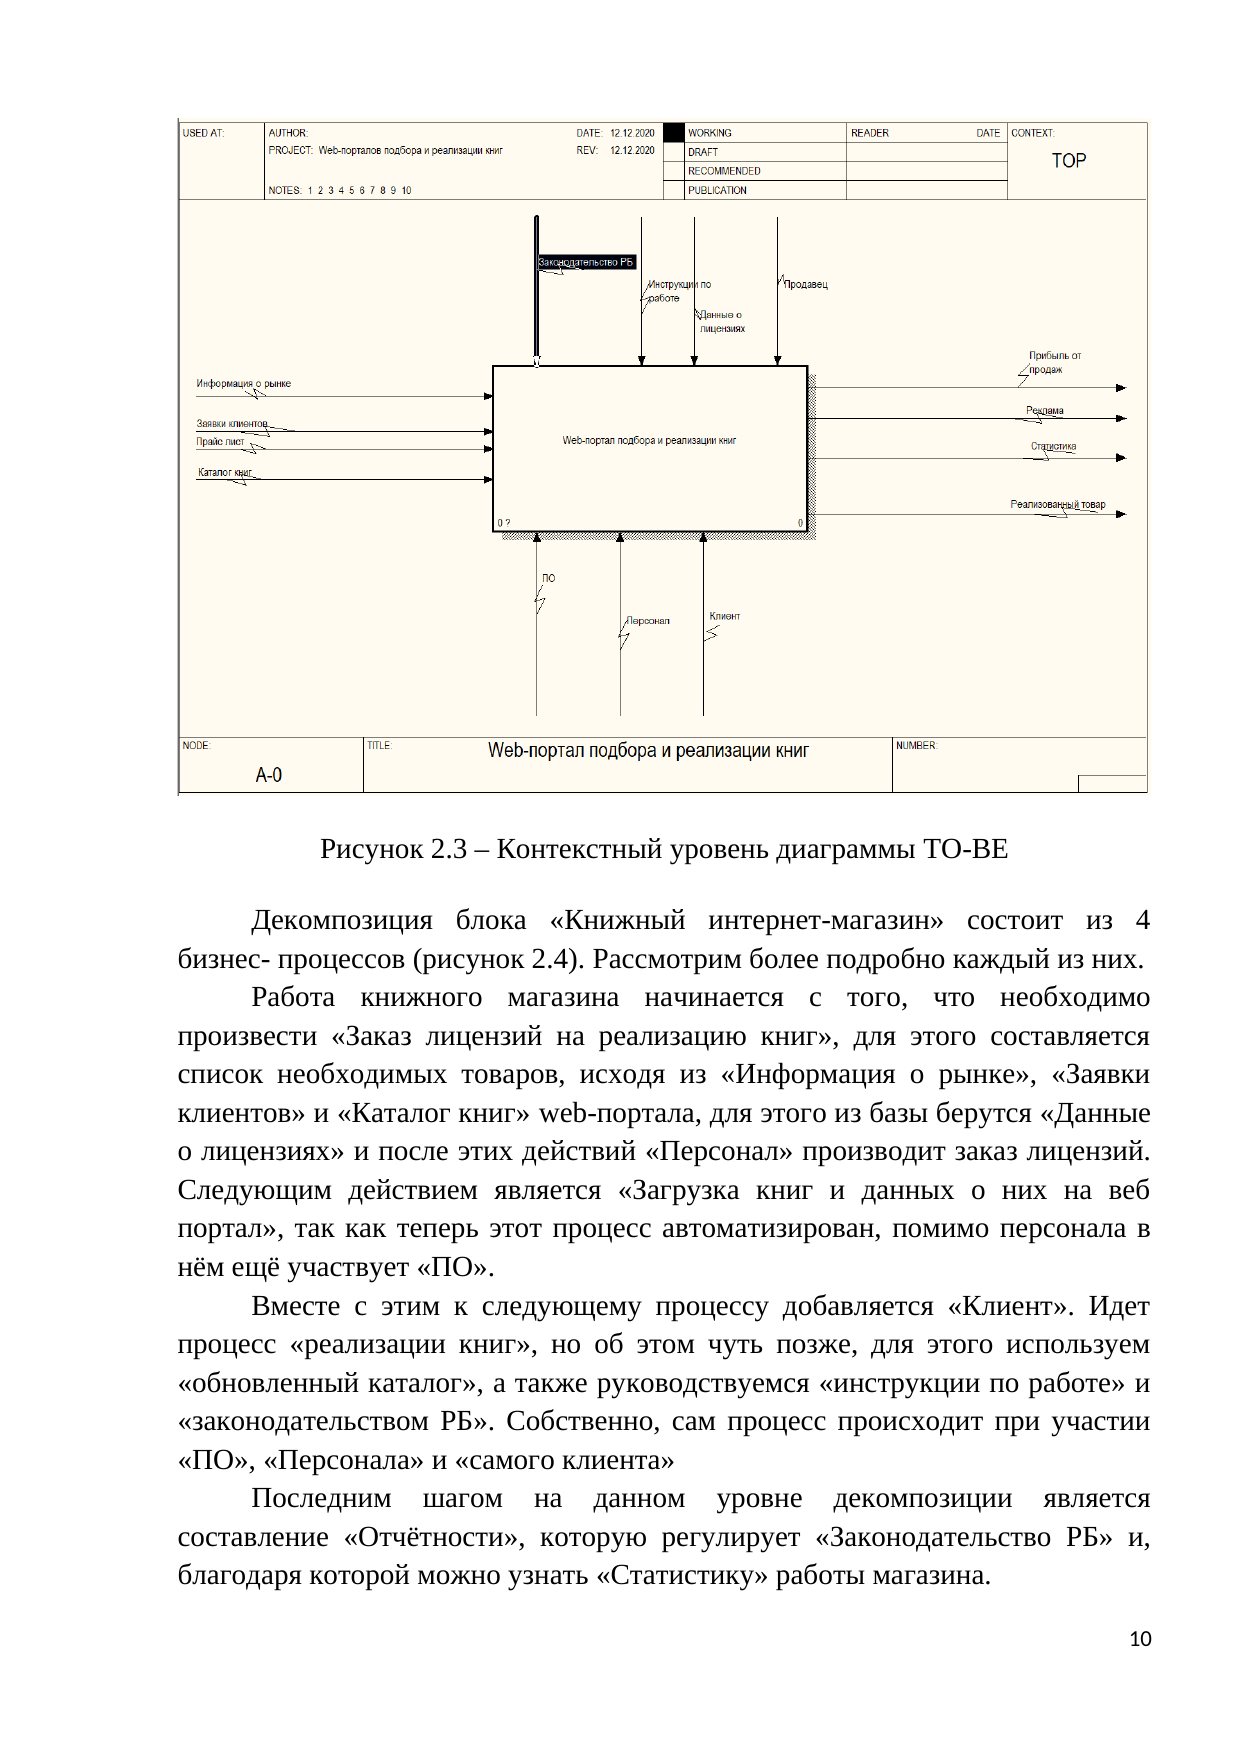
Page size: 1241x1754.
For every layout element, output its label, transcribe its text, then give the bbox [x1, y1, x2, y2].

text Декомпозиция блока «Книжный интернет-магазин» состоит из 4 бизнес- процессов (рисунок 2.4). Рассмотрим более подробно каждый из них. [177, 902, 1152, 974]
picture [177, 118, 1152, 796]
text Последним шагом на данном уровне декомпозиции является составление «Отчётности», которую регулирует «Законодательство РБ» и, благодаря которой можно узнать «Статистику» работы магазина. [177, 1480, 1152, 1591]
text Работа книжного магазина начинается с того, что необходимо произвести «Заказ лицензий на реализацию книг», для этого составляется список необходимых товаров, исходя из «Информация о рынке», «Заявки клиентов» и «Каталог книг» web-портала, для этого из базы берутся «Данные о лицензиях» и после этих действий «Персонал» производит заказ лицензий. Следующим действием является «Загрузка книг и данных о них на веб портал», так как теперь этот процесс автоматизирован, помимо персонала в нём ещё участвует «ПО». [177, 979, 1152, 1283]
text Рисунок 2.3 – Контекстный уровень диаграммы TO-BE [177, 832, 1152, 865]
text Вместе с этим к следующему процессу добавляется «Клиент». Идет процесс «реализации книг», но об этом чуть позже, для этого используем «обновленный каталог», а также руководствуемся «инструкции по работе» и «законодательством РБ». Собственно, сам процесс происходит при участии «ПО», «Персонала» и «самого клиента» [177, 1288, 1152, 1475]
